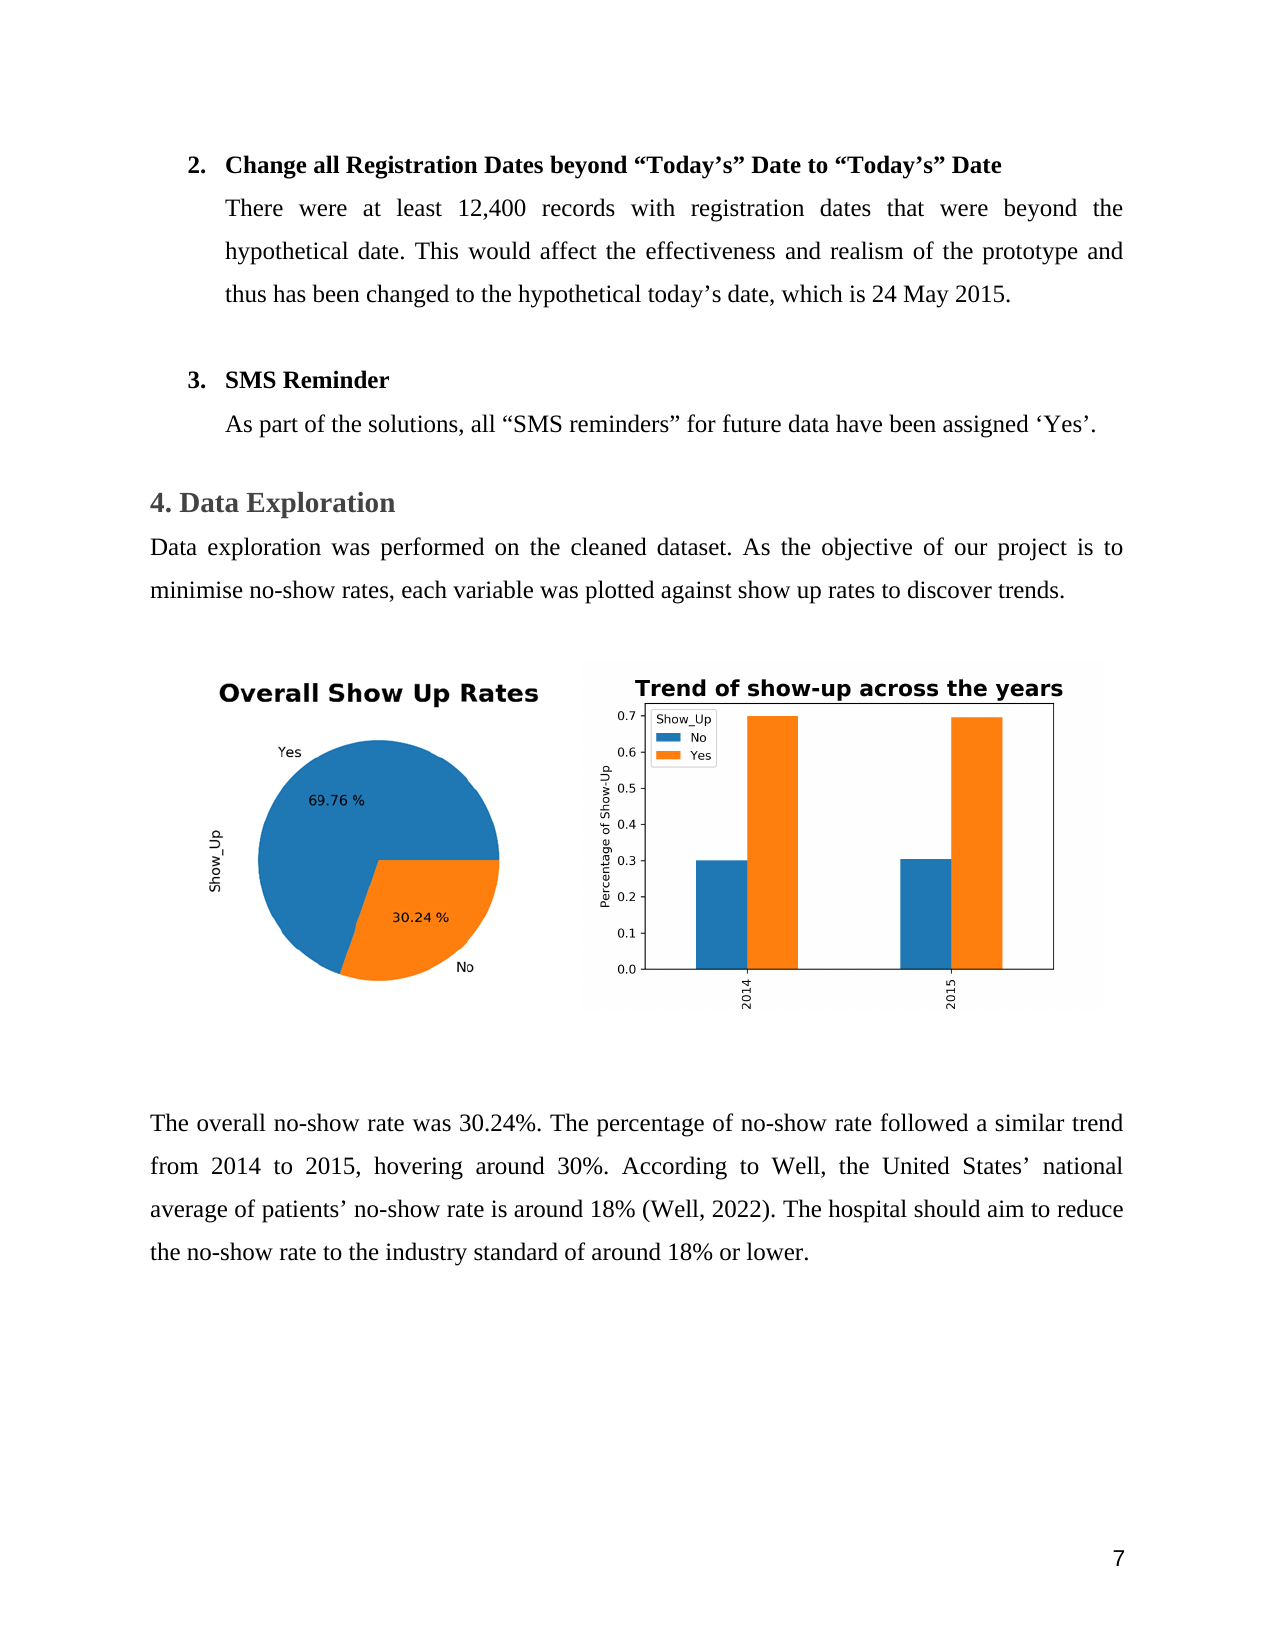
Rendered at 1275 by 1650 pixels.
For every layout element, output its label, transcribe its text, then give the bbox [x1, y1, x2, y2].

text As part of the solutions, all “SMS reminders” for future data have been assigned ‘Yes’. [225, 409, 1125, 437]
picture [169, 661, 1106, 1013]
text Data exploration was performed on the cleaned dataset. As the objective of our project is to minimise no-show rates, each variable was plotted against show up rates to discover trends. [150, 532, 1125, 604]
list Change all Registration Dates beyond “Today’s” Date to “Today’s” Date [187, 150, 1125, 179]
subtitle 4. Data Exploration [150, 485, 1125, 519]
text There were at least 12,400 records with registration dates that were beyond the hypothetical date. This would affect the effectiveness and realism of the prototype and thus has been changed to the hypothetical today’s date, which is 24 May 2015. [225, 193, 1125, 308]
text The overall no-show rate was 30.24%. The percentage of no-show rate followed a similar trend from 2014 to 2015, hovering around 30%. According to Well, the United States’ national average of patients’ no-show rate is around 18% (Well, 2022). The hospital should aim to reduce the no-show rate to the industry standard of around 18% or lower. [150, 1108, 1125, 1266]
list SMS Reminder [187, 366, 1125, 394]
